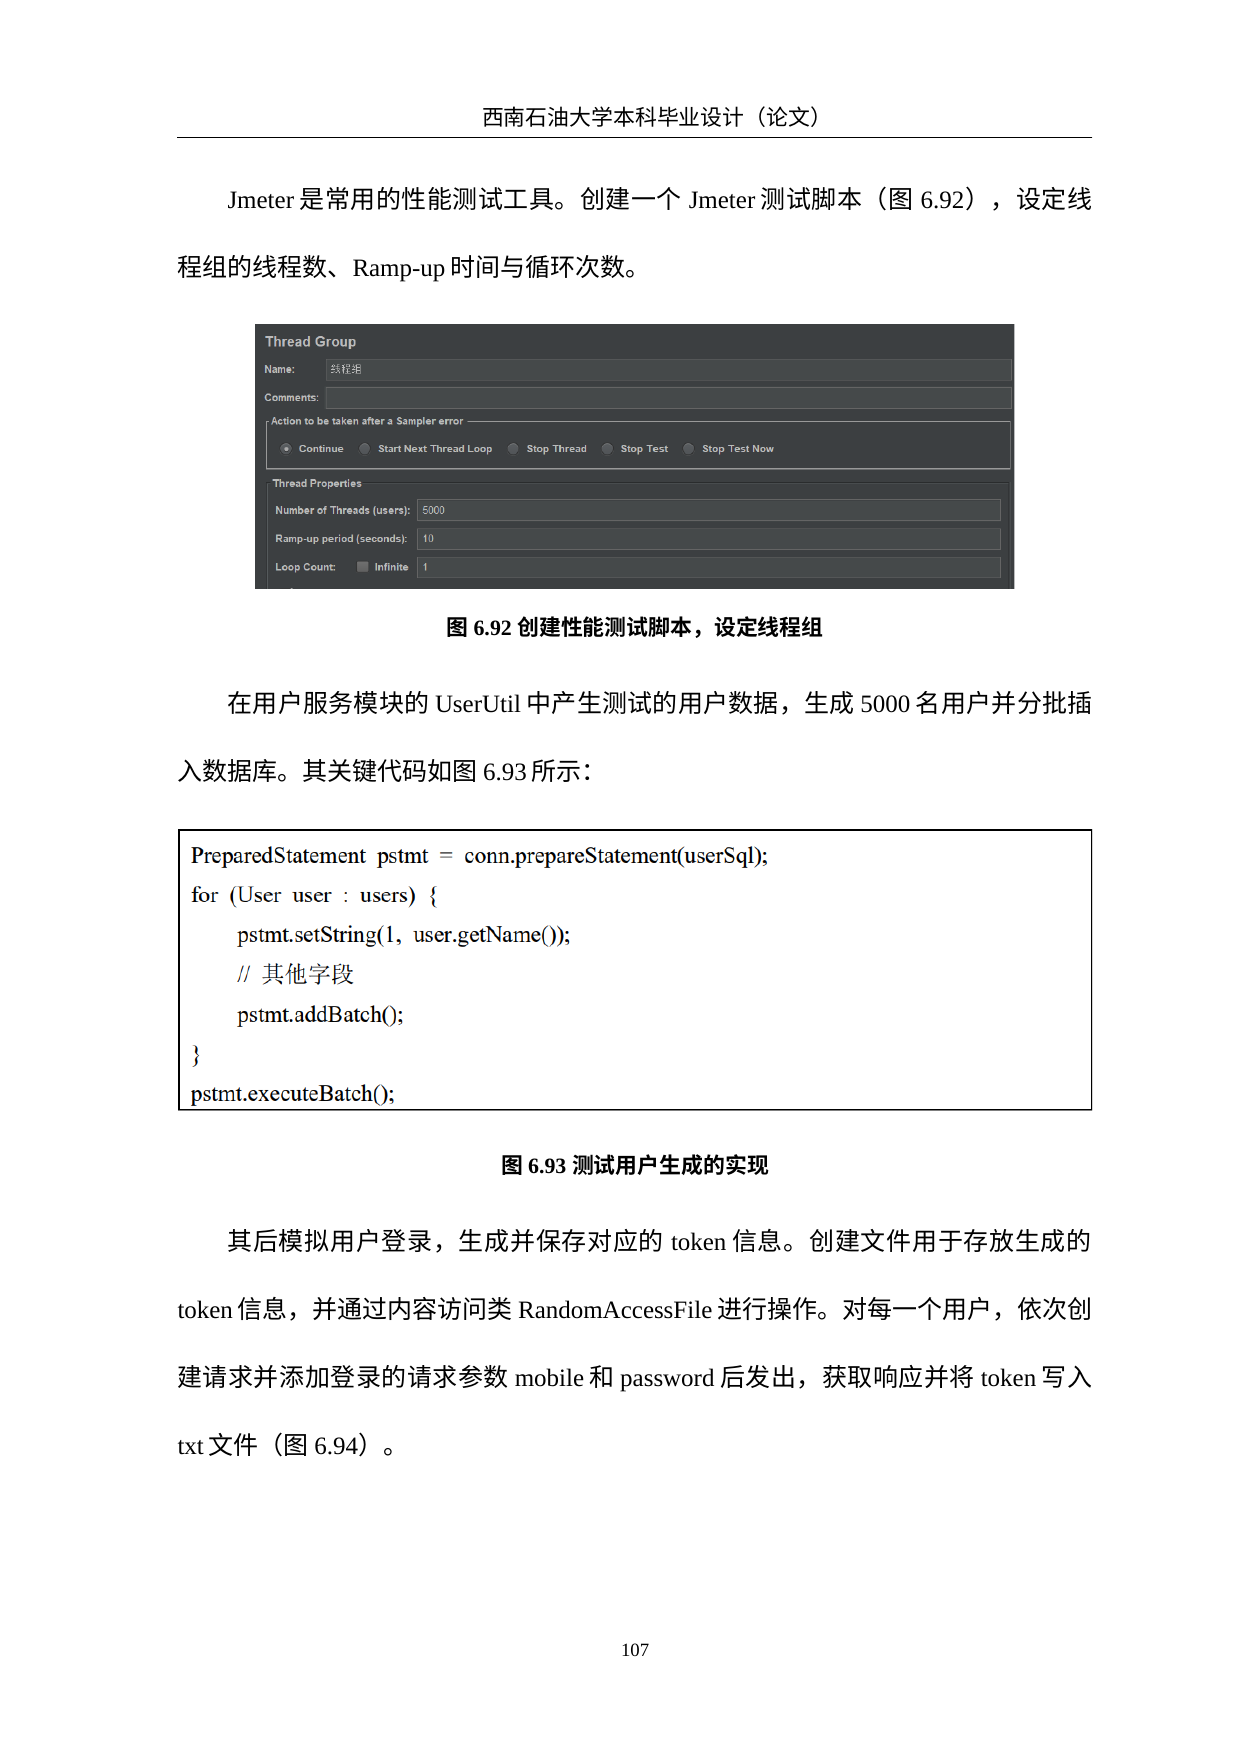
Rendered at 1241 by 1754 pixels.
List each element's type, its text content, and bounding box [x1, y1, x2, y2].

picture [255, 324, 1015, 589]
picture [177, 828, 1093, 1111]
